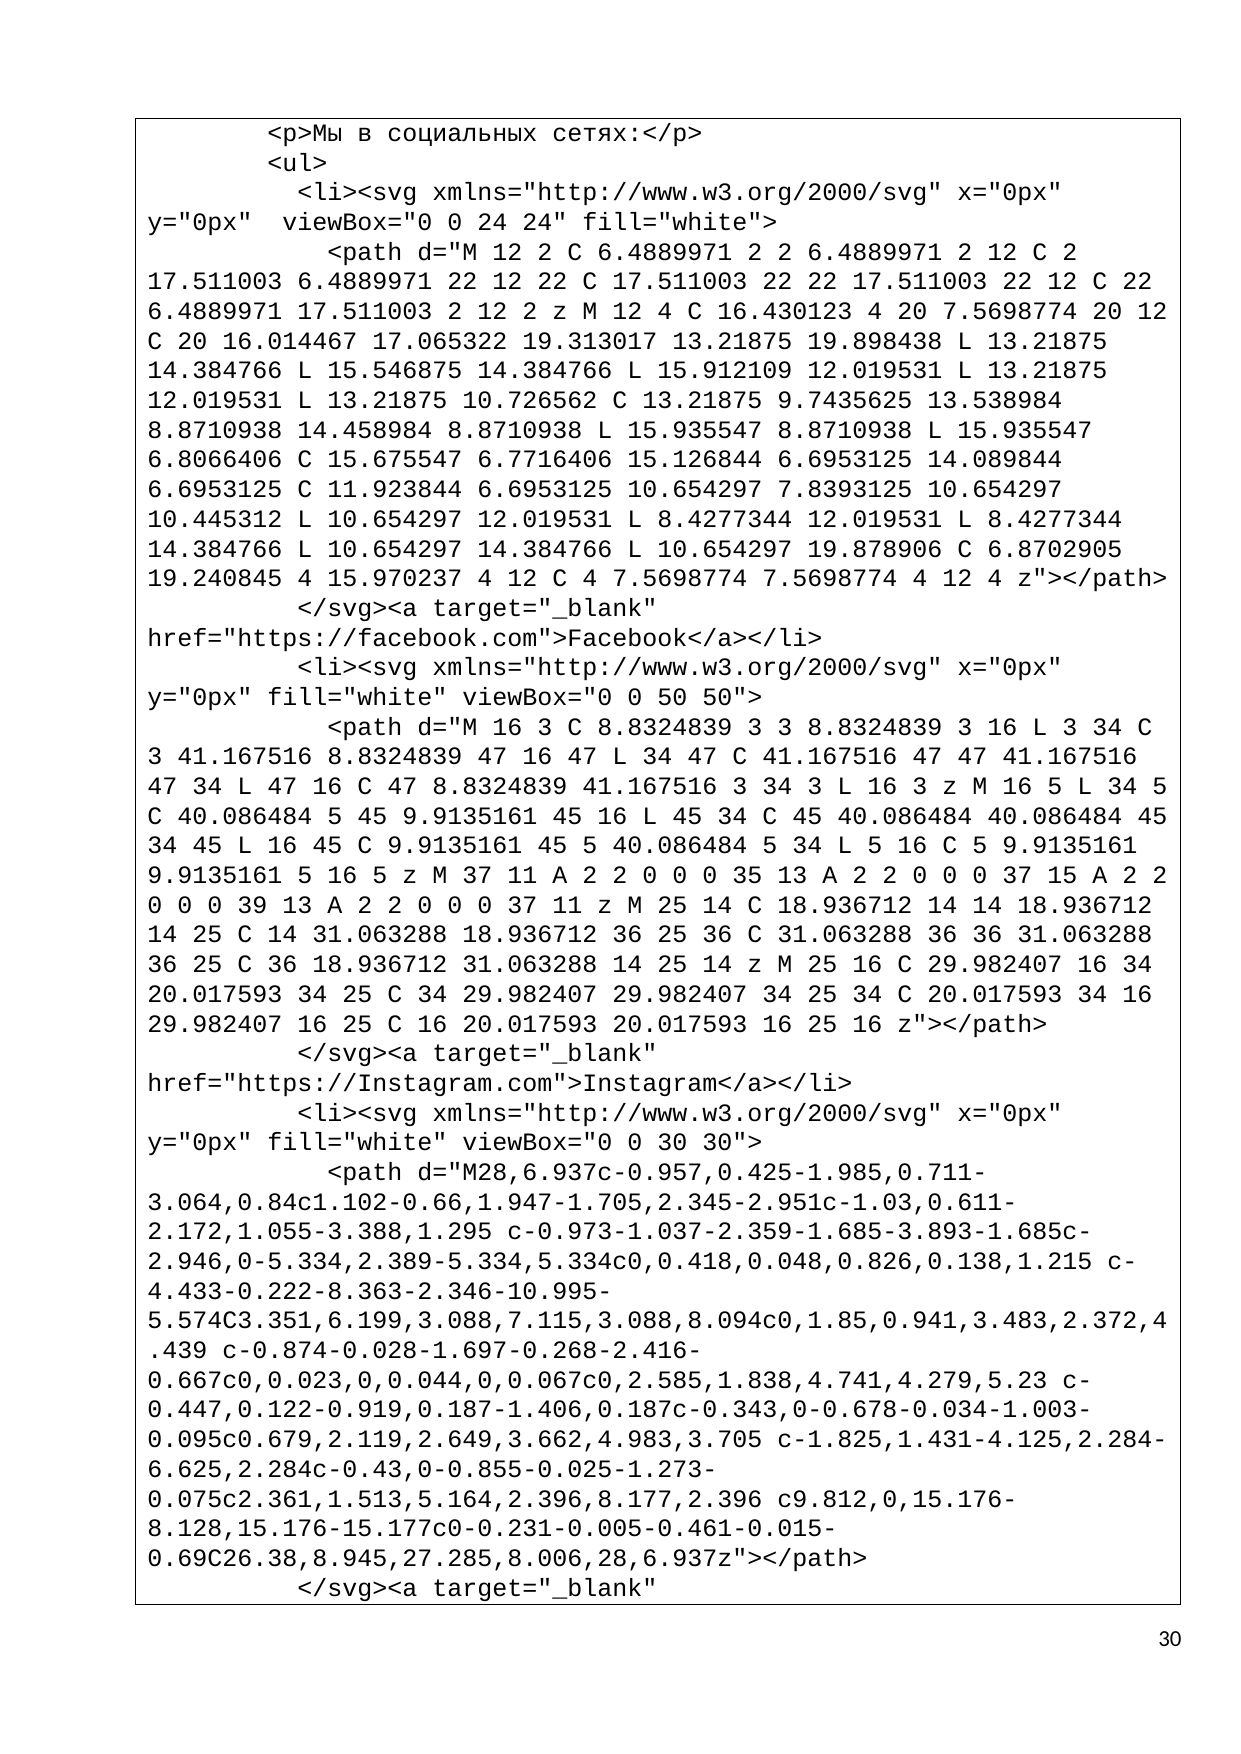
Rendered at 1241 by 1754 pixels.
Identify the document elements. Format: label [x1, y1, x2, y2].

table_header [136, 119, 1180, 1603]
